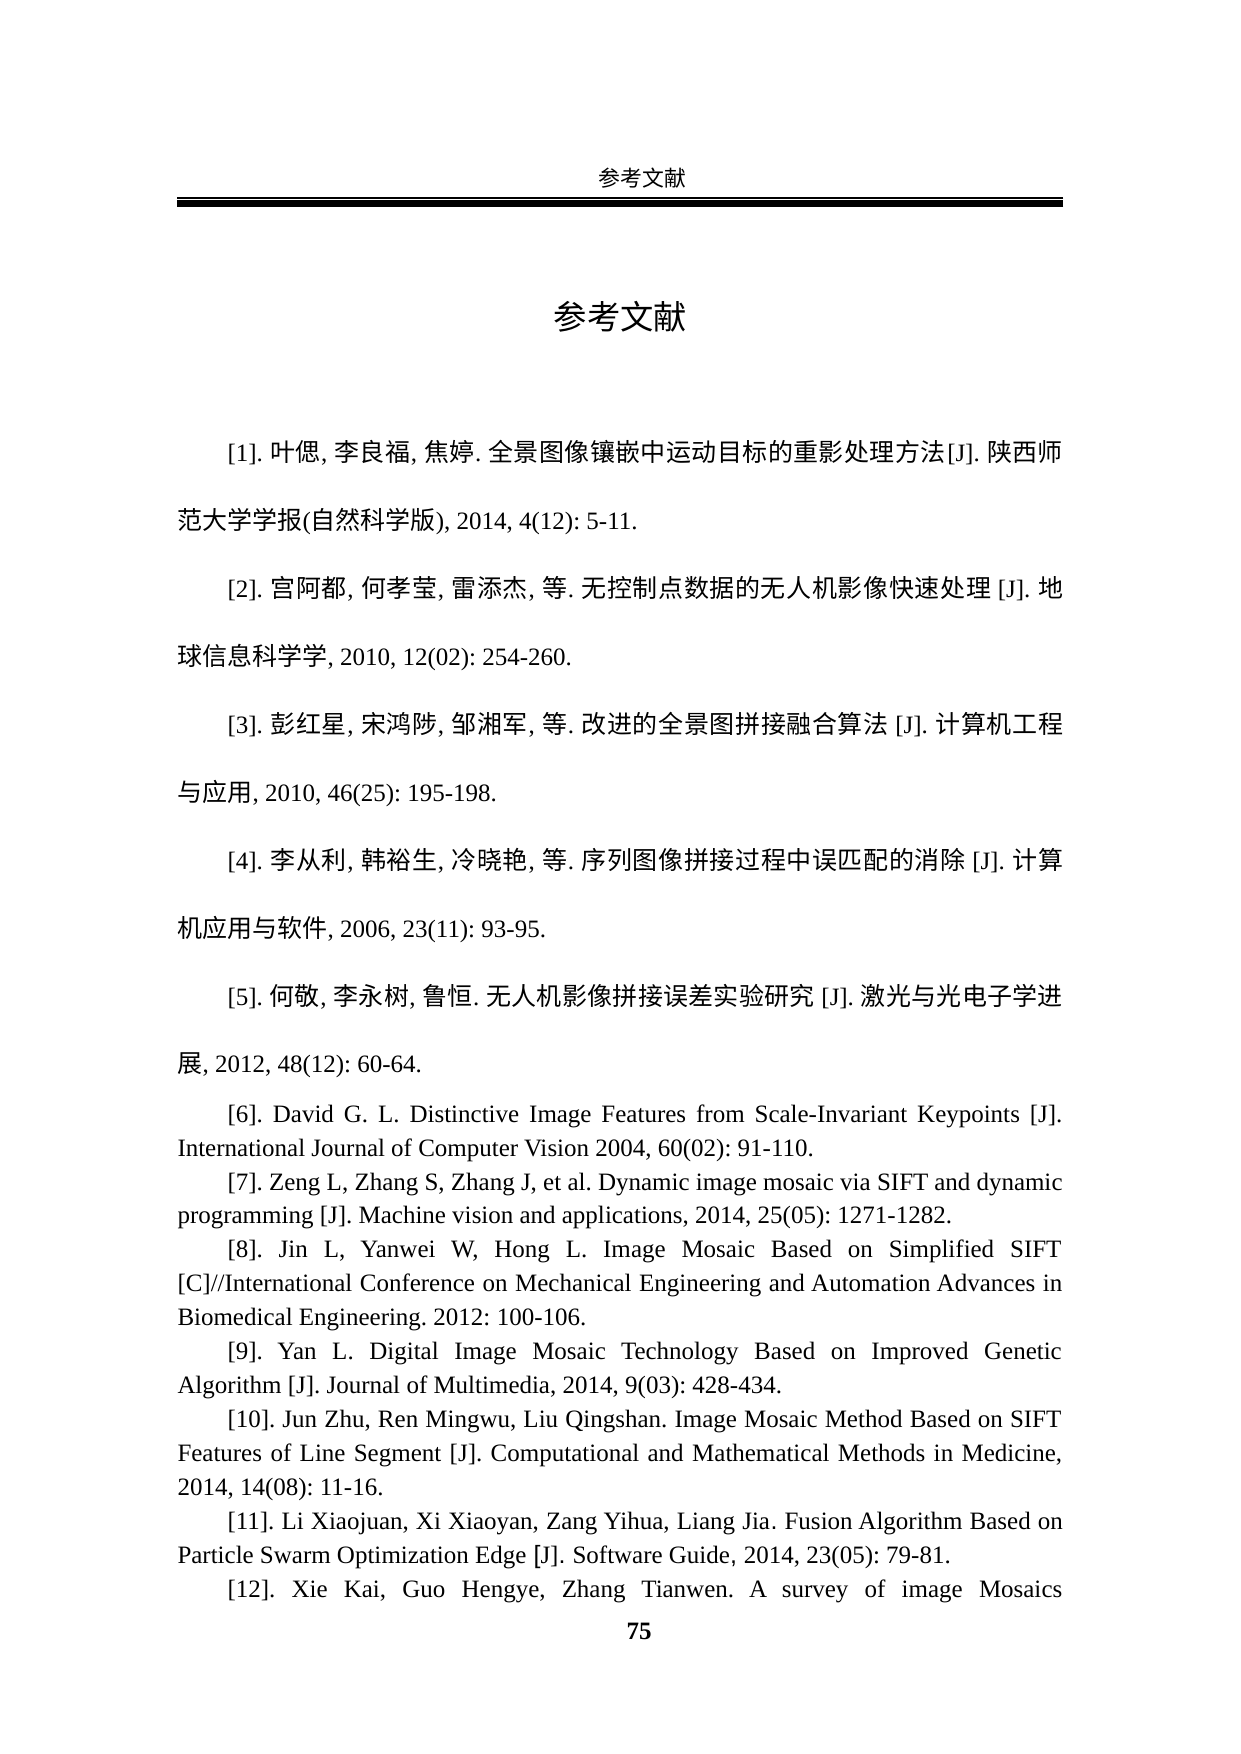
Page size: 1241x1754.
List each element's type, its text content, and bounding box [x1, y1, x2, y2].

text [1]. 叶偲, 李良福, 焦婷. 全景图像镶嵌中运动目标的重影处理方法[J]. 陕西师范大学学报(自然科学版), 2014, 4(12): 5-11. [177, 417, 1063, 553]
text [9]. Yan L. Digital Image Mosaic Technology Based on Improved Genetic Algorithm [J]. Journal of Multimedia, 2014, 9(03): 428-434. [177, 1334, 1063, 1402]
text [6]. David G. L. Distinctive Image Features from Scale-Invariant Keypoints [J]. International Journal of Computer Vision 2004, 60(02): 91-110. [177, 1096, 1063, 1164]
text [5]. 何敬, 李永树, 鲁恒. 无人机影像拼接误差实验研究 [J]. 激光与光电子学进展, 2012, 48(12): 60-64. [177, 960, 1063, 1096]
text [3]. 彭红星, 宋鸿陟, 邹湘军, 等. 改进的全景图拼接融合算法 [J]. 计算机工程与应用, 2010, 46(25): 195-198. [177, 688, 1063, 824]
text [10]. Jun Zhu, Ren Mingwu, Liu Qingshan. Image Mosaic Method Based on SIFT Features of Line Segment [J]. Computational and Mathematical Methods in Medicine, 2014, 14(08): 11-16. [177, 1402, 1063, 1503]
text [2]. 宫阿都, 何孝莹, 雷添杰, 等. 无控制点数据的无人机影像快速处理 [J]. 地球信息科学学, 2010, 12(02): 254-260. [177, 553, 1063, 688]
text [7]. Zeng L, Zhang S, Zhang J, et al. Dynamic image mosaic via SIFT and dynamic programming [J]. Machine vision and applications, 2014, 25(05): 1271-1282. [177, 1164, 1063, 1232]
subtitle 参考文献 [177, 281, 1063, 349]
text [8]. Jin L, Yanwei W, Hong L. Image Mosaic Based on Simplified SIFT [C]//International Conference on Mechanical Engineering and Automation Advances in Biomedical Engineering. 2012: 100-106. [177, 1232, 1063, 1334]
text [4]. 李从利, 韩裕生, 冷晓艳, 等. 序列图像拼接过程中误匹配的消除 [J]. 计算机应用与软件, 2006, 23(11): 93-95. [177, 824, 1063, 960]
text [177, 1571, 1063, 1605]
text [11]. Li Xiaojuan, Xi Xiaoyan, Zang Yihua, Liang Jia. Fusion Algorithm Based on Particle Swarm Optimization Edge [J]. Software Guide, 2014, 23(05): 79-81. [177, 1503, 1063, 1571]
